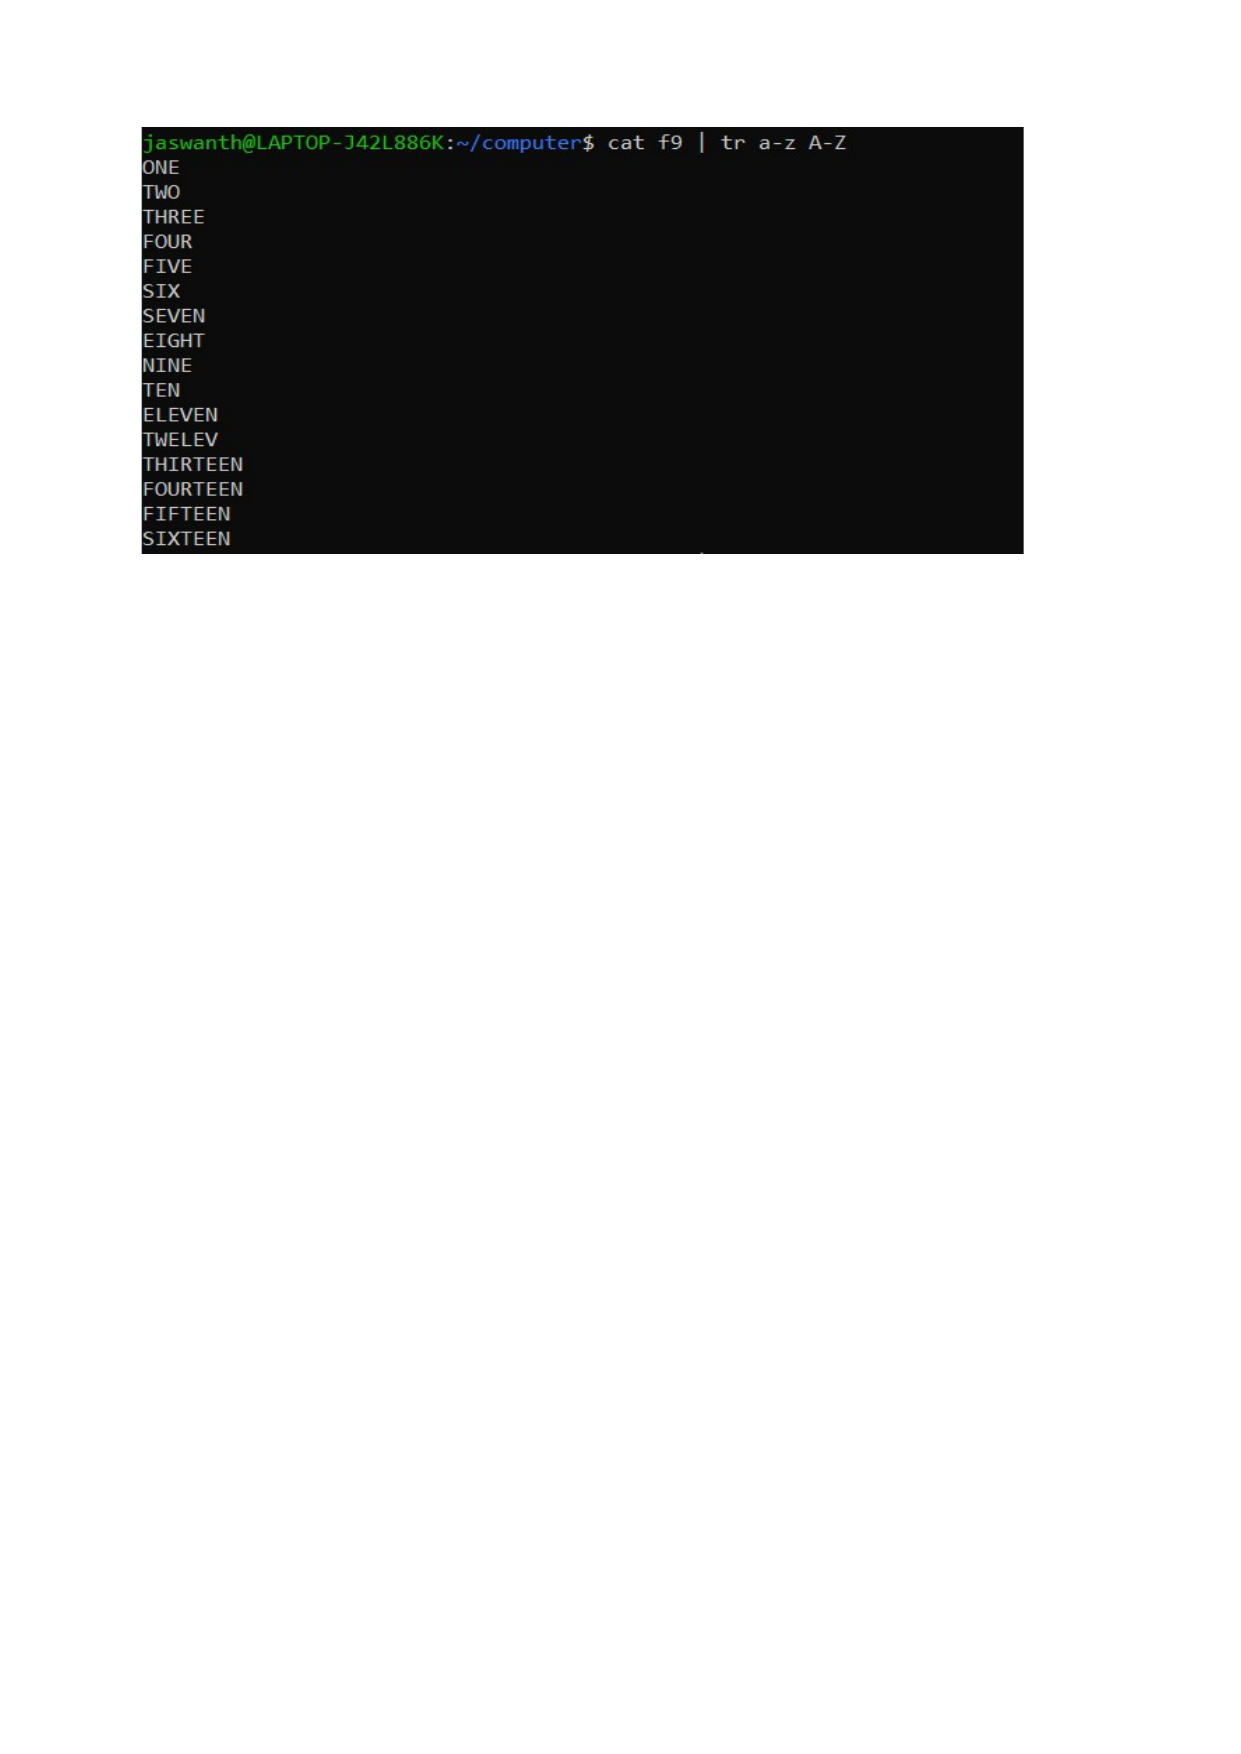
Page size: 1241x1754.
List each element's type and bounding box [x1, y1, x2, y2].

picture [141, 127, 1024, 554]
